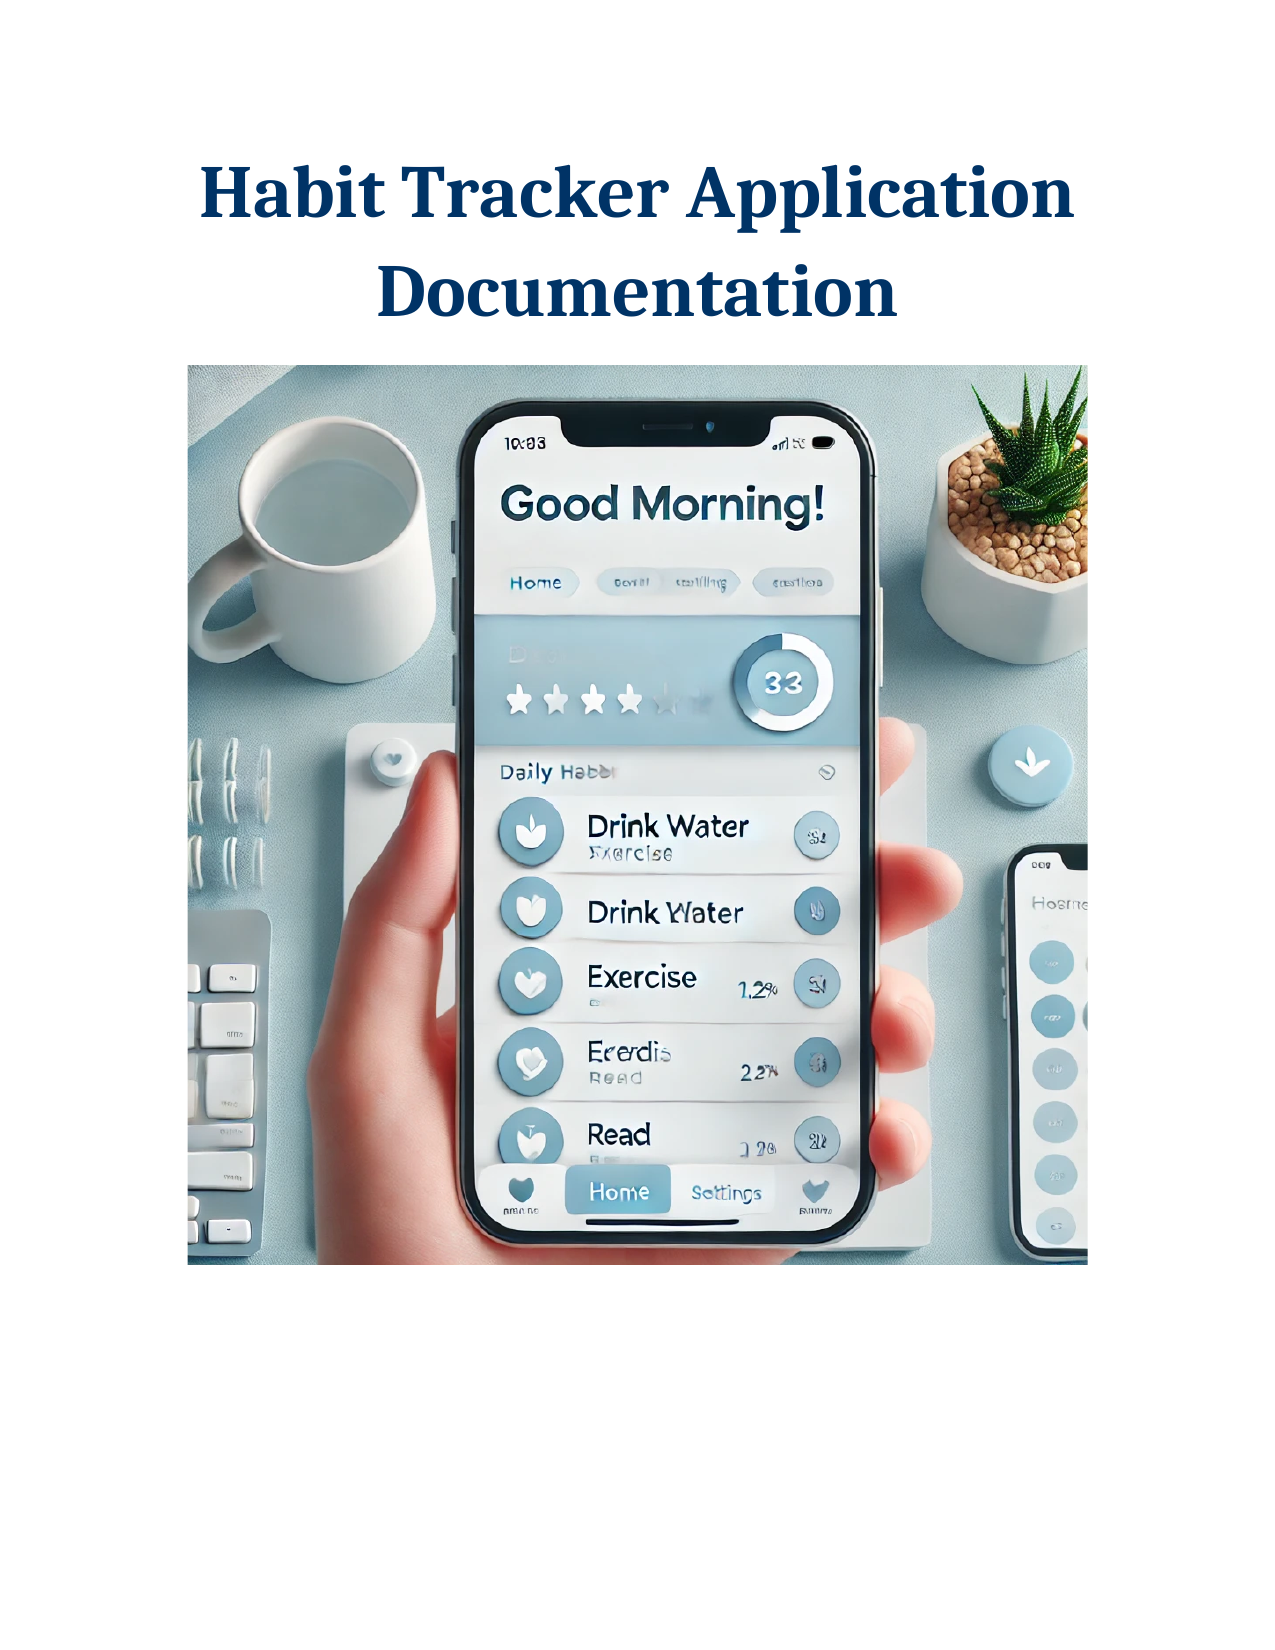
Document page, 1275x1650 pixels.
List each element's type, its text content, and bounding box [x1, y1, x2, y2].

picture [187, 365, 1088, 1265]
text Habit Tracker Application Documentation [187, 150, 1087, 335]
